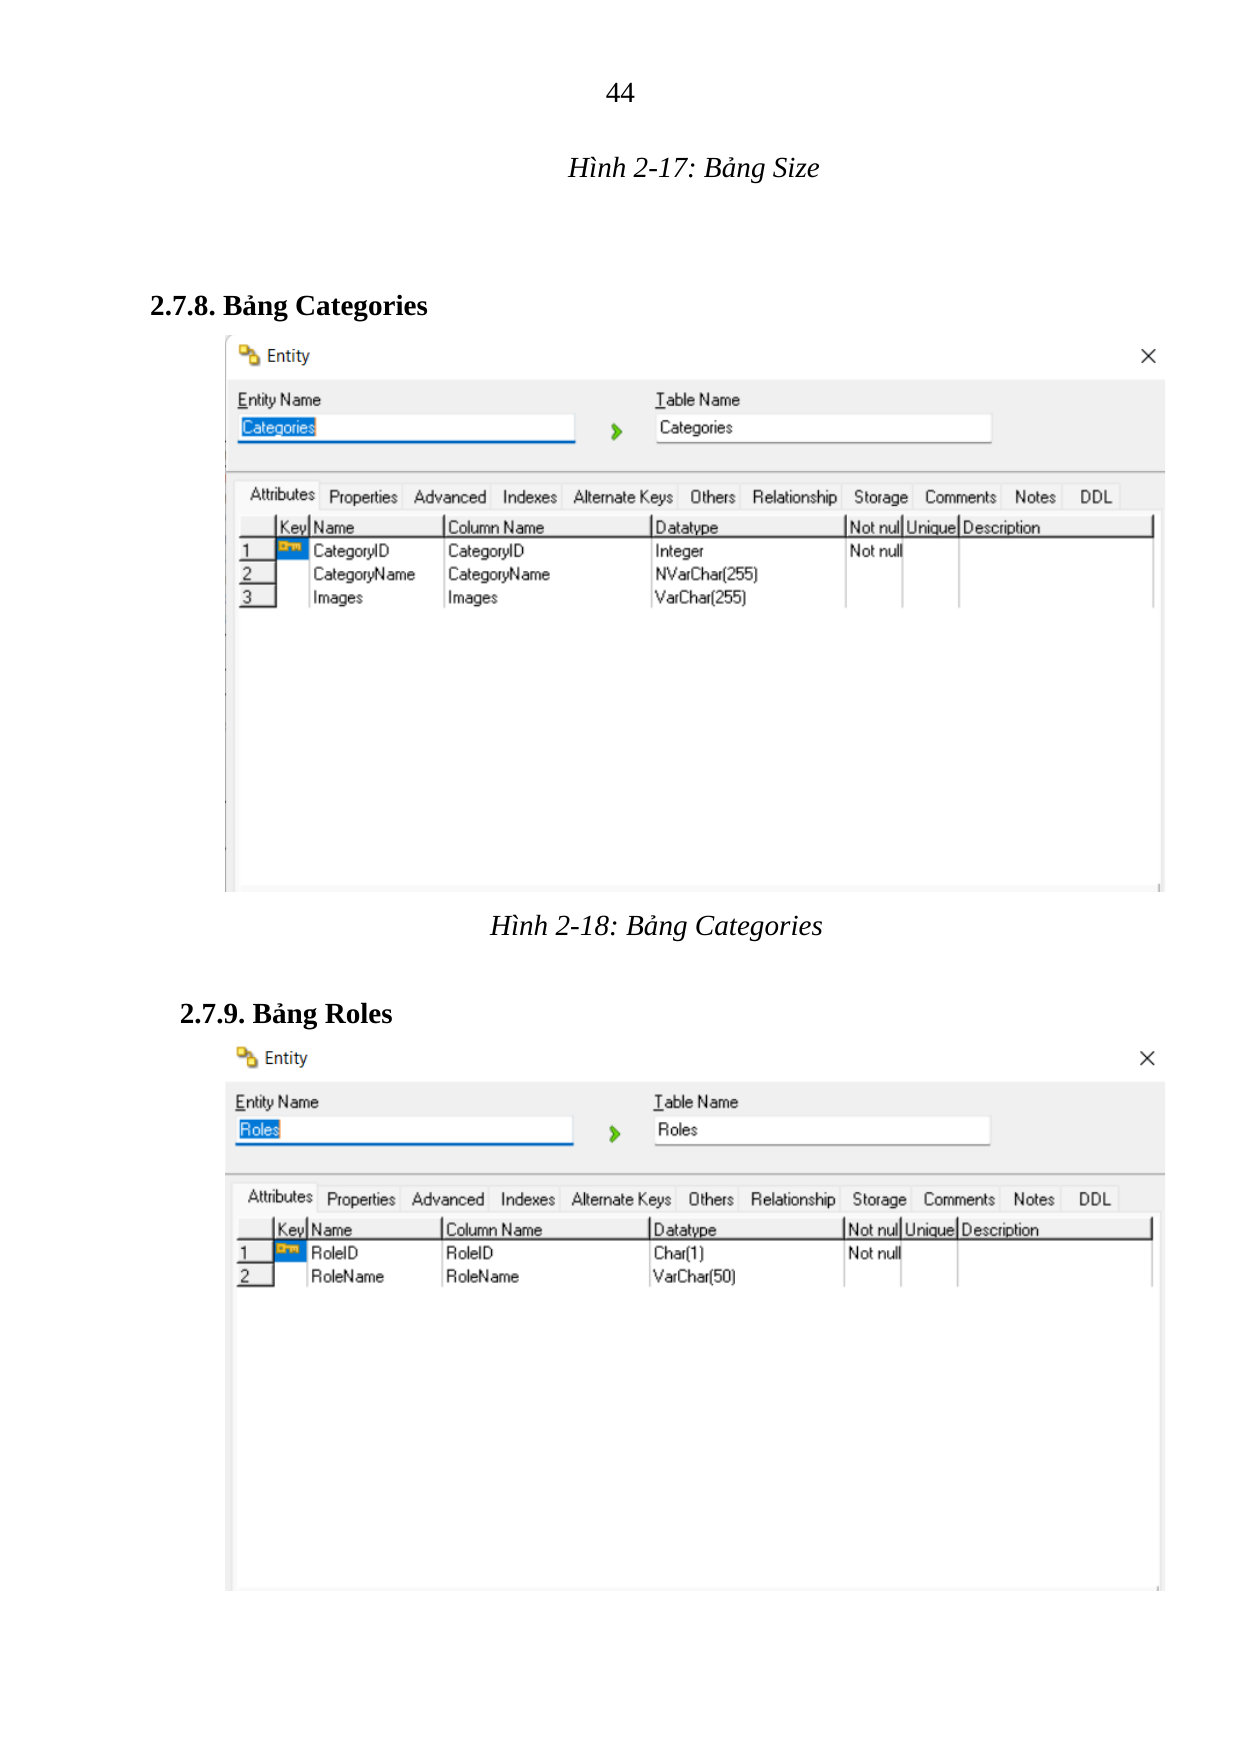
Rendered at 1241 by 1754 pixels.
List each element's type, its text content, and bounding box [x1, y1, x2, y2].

subtitle 2.7.8. Bảng Categories [150, 288, 1090, 322]
subtitle 2.7.9. Bảng Roles [150, 996, 1090, 1029]
picture [225, 335, 1166, 892]
subtitle Hình 2-18: Bảng Categories [150, 908, 1090, 942]
subtitle Hình 2-17: Bảng Size [225, 150, 1090, 183]
picture [225, 1042, 1166, 1591]
